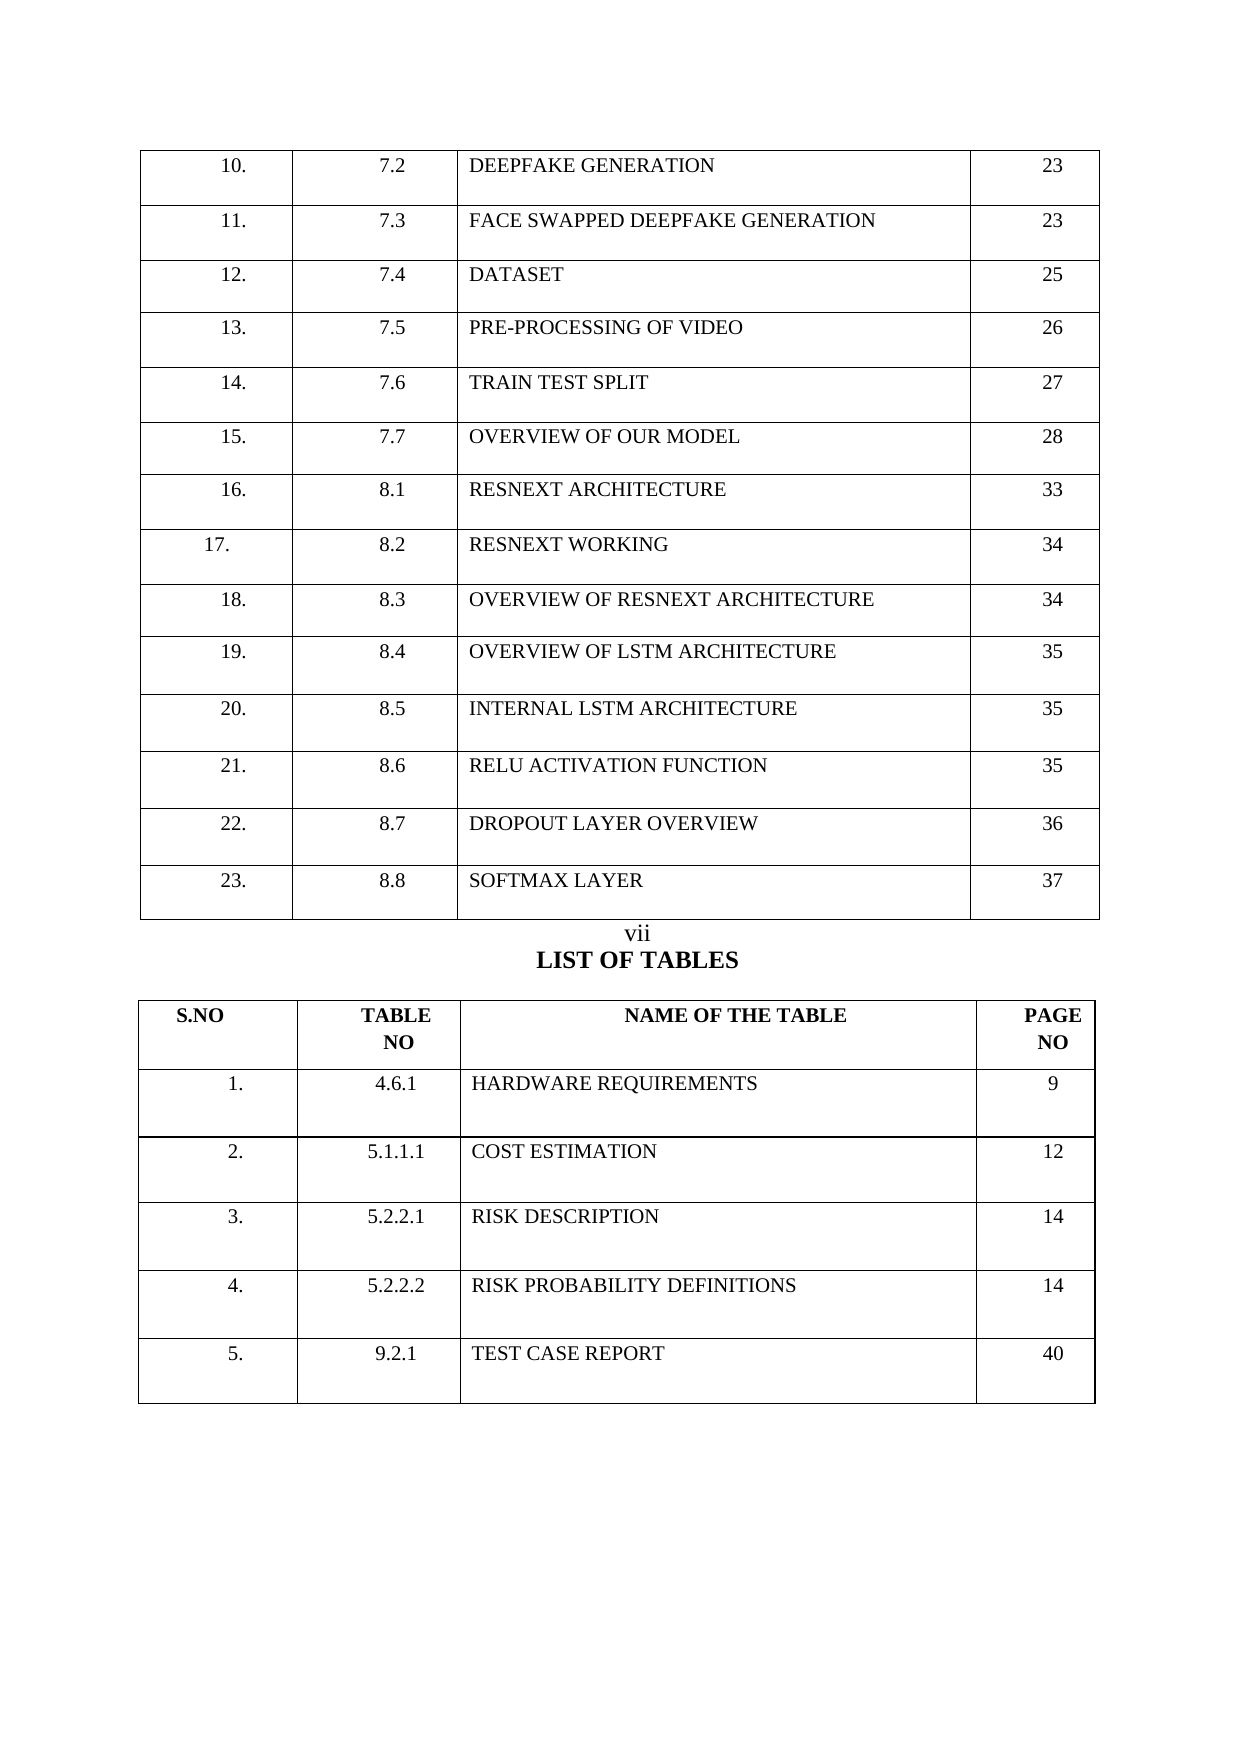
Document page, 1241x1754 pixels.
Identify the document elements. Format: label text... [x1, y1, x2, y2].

table_cell 9.2.1 [298, 1339, 460, 1403]
table_cell INTERNAL LSTM ARCHITECTURE [458, 695, 970, 751]
table_cell 8.5 [293, 695, 457, 751]
table_cell 7.5 [293, 313, 457, 367]
table_cell HARDWARE REQUIREMENTS [461, 1070, 976, 1136]
table_cell 23. [141, 866, 292, 919]
table_cell RESNEXT WORKING [458, 530, 970, 584]
table_cell 9 [977, 1070, 1094, 1136]
table_cell 23 [971, 206, 1099, 259]
table_cell 7.6 [293, 368, 457, 422]
table_cell 34 [971, 585, 1099, 636]
table_cell 12. [141, 261, 292, 312]
table_cell 8.4 [293, 637, 457, 693]
table_cell FACE SWAPPED DEEPFAKE GENERATION [458, 206, 970, 259]
table_header TABLE NO [298, 1001, 460, 1068]
table_cell 19. [141, 637, 292, 693]
table_cell 1. [139, 1070, 297, 1136]
table_cell 37 [971, 866, 1099, 919]
text vii [150, 920, 1124, 947]
table_cell RELU ACTIVATION FUNCTION [458, 752, 970, 808]
table_cell 15. [141, 423, 292, 474]
table_cell 4. [139, 1271, 297, 1338]
table_cell PRE-PROCESSING OF VIDEO [458, 313, 970, 367]
table_cell 5.2.2.1 [298, 1203, 460, 1270]
table_cell 36 [971, 809, 1099, 865]
table_cell 13. [141, 313, 292, 367]
table_cell 35 [971, 637, 1099, 693]
table_cell 2. [139, 1138, 297, 1202]
table_cell SOFTMAX LAYER [458, 866, 970, 919]
table_header S.NO [139, 1001, 297, 1068]
table_cell 35 [971, 695, 1099, 751]
table_cell OVERVIEW OF LSTM ARCHITECTURE [458, 637, 970, 693]
table_cell 5. [139, 1339, 297, 1403]
table_cell 14. [141, 368, 292, 422]
table_cell 5.1.1.1 [298, 1138, 460, 1202]
table_cell RISK PROBABILITY DEFINITIONS [461, 1271, 976, 1338]
table_cell 4.6.1 [298, 1070, 460, 1136]
table_cell 5.2.2.2 [298, 1271, 460, 1338]
table_cell COST ESTIMATION [461, 1138, 976, 1202]
table_cell OVERVIEW OF RESNEXT ARCHITECTURE [458, 585, 970, 636]
table_cell 23 [971, 151, 1099, 205]
table_cell 8.2 [293, 530, 457, 584]
table_header NAME OF THE TABLE [461, 1001, 976, 1068]
table_cell 35 [971, 752, 1099, 808]
table_cell DROPOUT LAYER OVERVIEW [458, 809, 970, 865]
table_cell 14 [977, 1203, 1094, 1270]
table_cell RESNEXT ARCHITECTURE [458, 475, 970, 529]
table_cell 8.6 [293, 752, 457, 808]
table_cell OVERVIEW OF OUR MODEL [458, 423, 970, 474]
table_cell 17. [141, 530, 292, 584]
table_cell DATASET [458, 261, 970, 312]
table_cell 7.7 [293, 423, 457, 474]
table_cell 27 [971, 368, 1099, 422]
table_cell 40 [977, 1339, 1094, 1403]
text LIST OF TABLES [150, 947, 1124, 974]
table_cell DEEPFAKE GENERATION [458, 151, 970, 205]
table_cell 8.1 [293, 475, 457, 529]
table_header PAGE NO [977, 1001, 1094, 1068]
table_cell 8.8 [293, 866, 457, 919]
table_cell 22. [141, 809, 292, 865]
table_cell 7.4 [293, 261, 457, 312]
table_cell 25 [971, 261, 1099, 312]
table_cell RISK DESCRIPTION [461, 1203, 976, 1270]
table_cell 18. [141, 585, 292, 636]
table_cell 7.3 [293, 206, 457, 259]
table_cell 12 [977, 1138, 1094, 1202]
table_cell 7.2 [293, 151, 457, 205]
table_cell 21. [141, 752, 292, 808]
table_cell 8.3 [293, 585, 457, 636]
table_cell 20. [141, 695, 292, 751]
table_cell 14 [977, 1271, 1094, 1338]
table_cell 10. [141, 151, 292, 205]
table_cell TRAIN TEST SPLIT [458, 368, 970, 422]
table_cell 11. [141, 206, 292, 259]
table_cell 3. [139, 1203, 297, 1270]
table_cell 8.7 [293, 809, 457, 865]
table_cell 16. [141, 475, 292, 529]
table_cell TEST CASE REPORT [461, 1339, 976, 1403]
table_cell 28 [971, 423, 1099, 474]
table_cell 26 [971, 313, 1099, 367]
table_cell 34 [971, 530, 1099, 584]
table_cell 33 [971, 475, 1099, 529]
